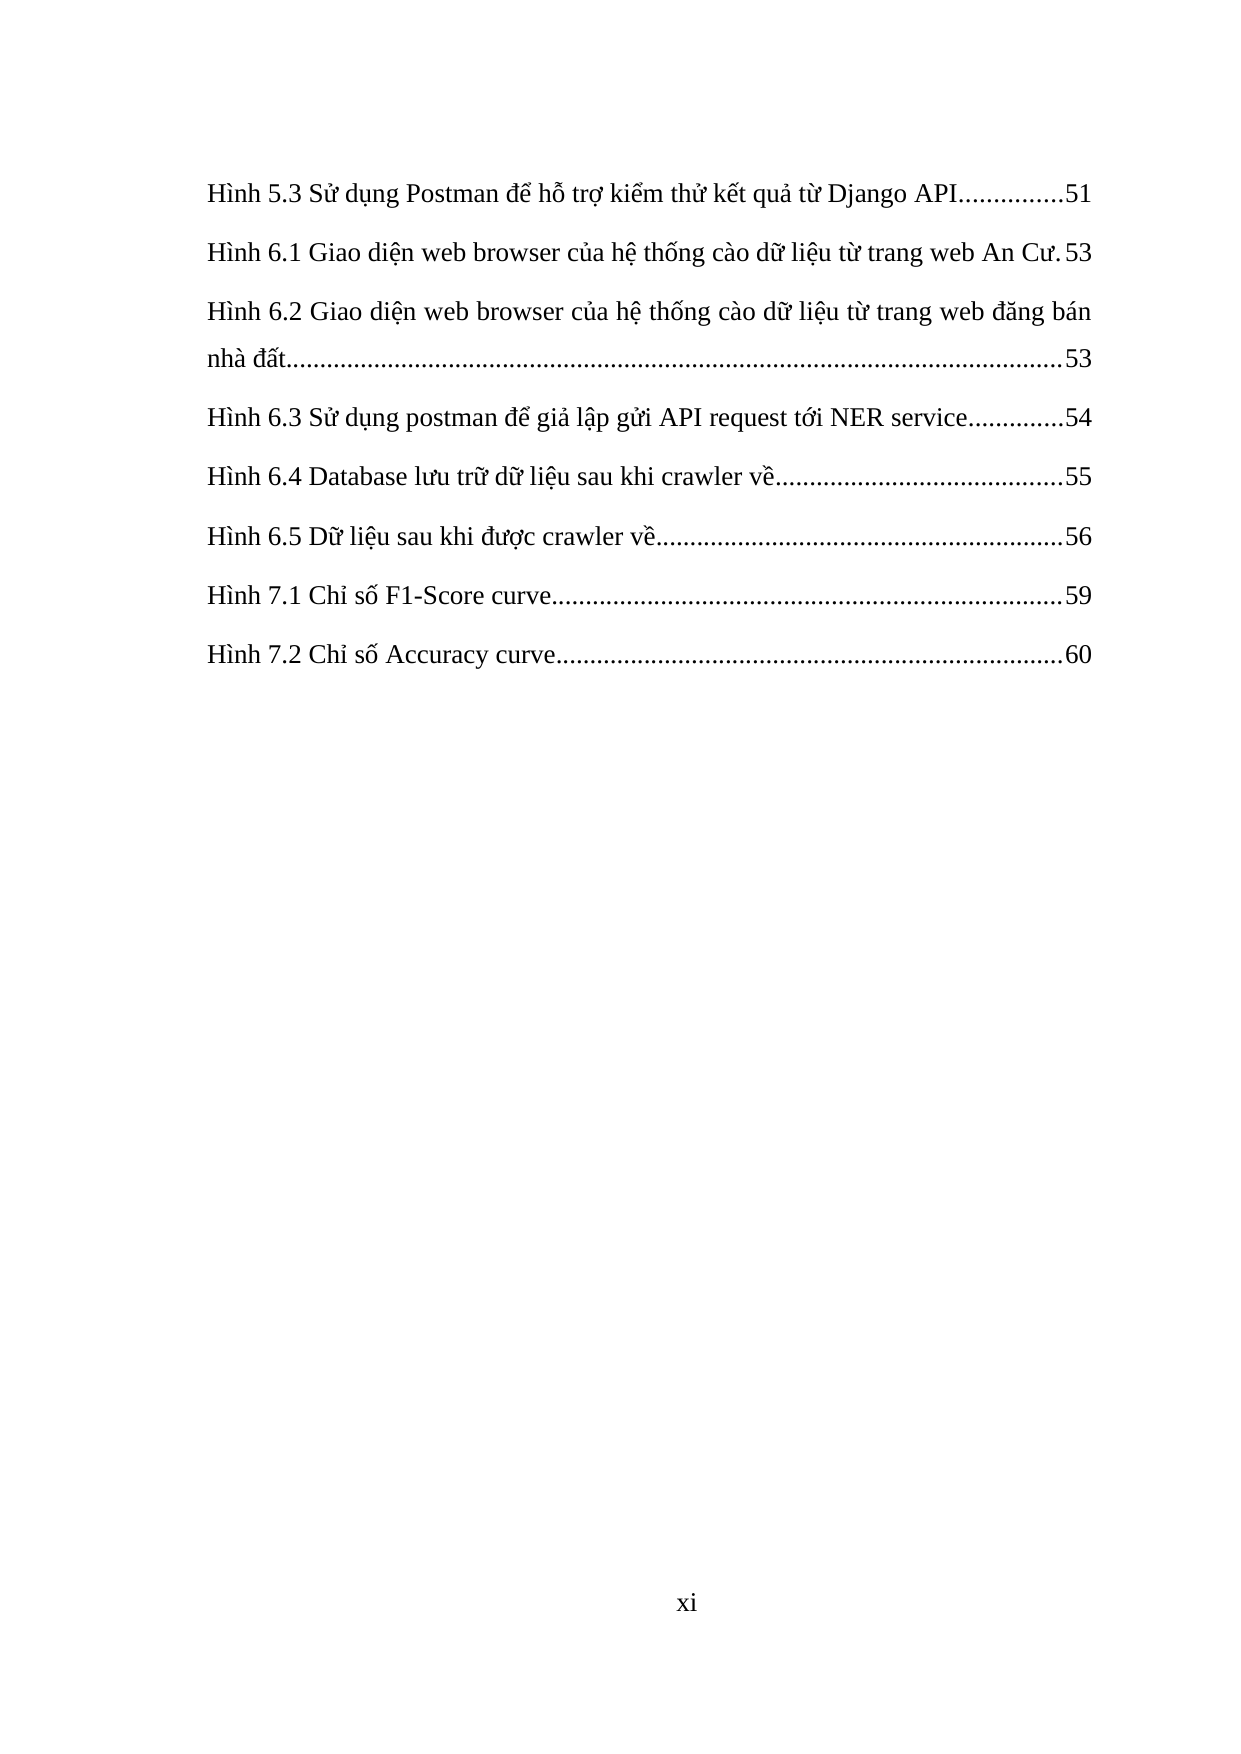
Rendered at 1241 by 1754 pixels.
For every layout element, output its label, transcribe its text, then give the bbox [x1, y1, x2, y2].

text Hình 6.3 Sử dụng postman để giả lập gửi API request tới NER service 54 [207, 401, 1092, 432]
text Hình 6.4 Database lưu trữ dữ liệu sau khi crawler về 55 [207, 461, 1092, 492]
text Hình 6.5 Dữ liệu sau khi được crawler về 56 [207, 520, 1092, 551]
text Hình 7.2 Chỉ số Accuracy curve 60 [207, 638, 1092, 669]
text Hình 5.3 Sử dụng Postman để hỗ trợ kiểm thử kết quả từ Django API 51 [207, 177, 1092, 208]
text Hình 7.1 Chỉ số F1-Score curve 59 [207, 579, 1092, 610]
text Hình 6.2 Giao diện web browser của hệ thống cào dữ liệu từ trang web đăng bán nhà đất 53 [207, 296, 1092, 373]
text Hình 6.1 Giao diện web browser của hệ thống cào dữ liệu từ trang web An Cư 53 [207, 236, 1092, 267]
